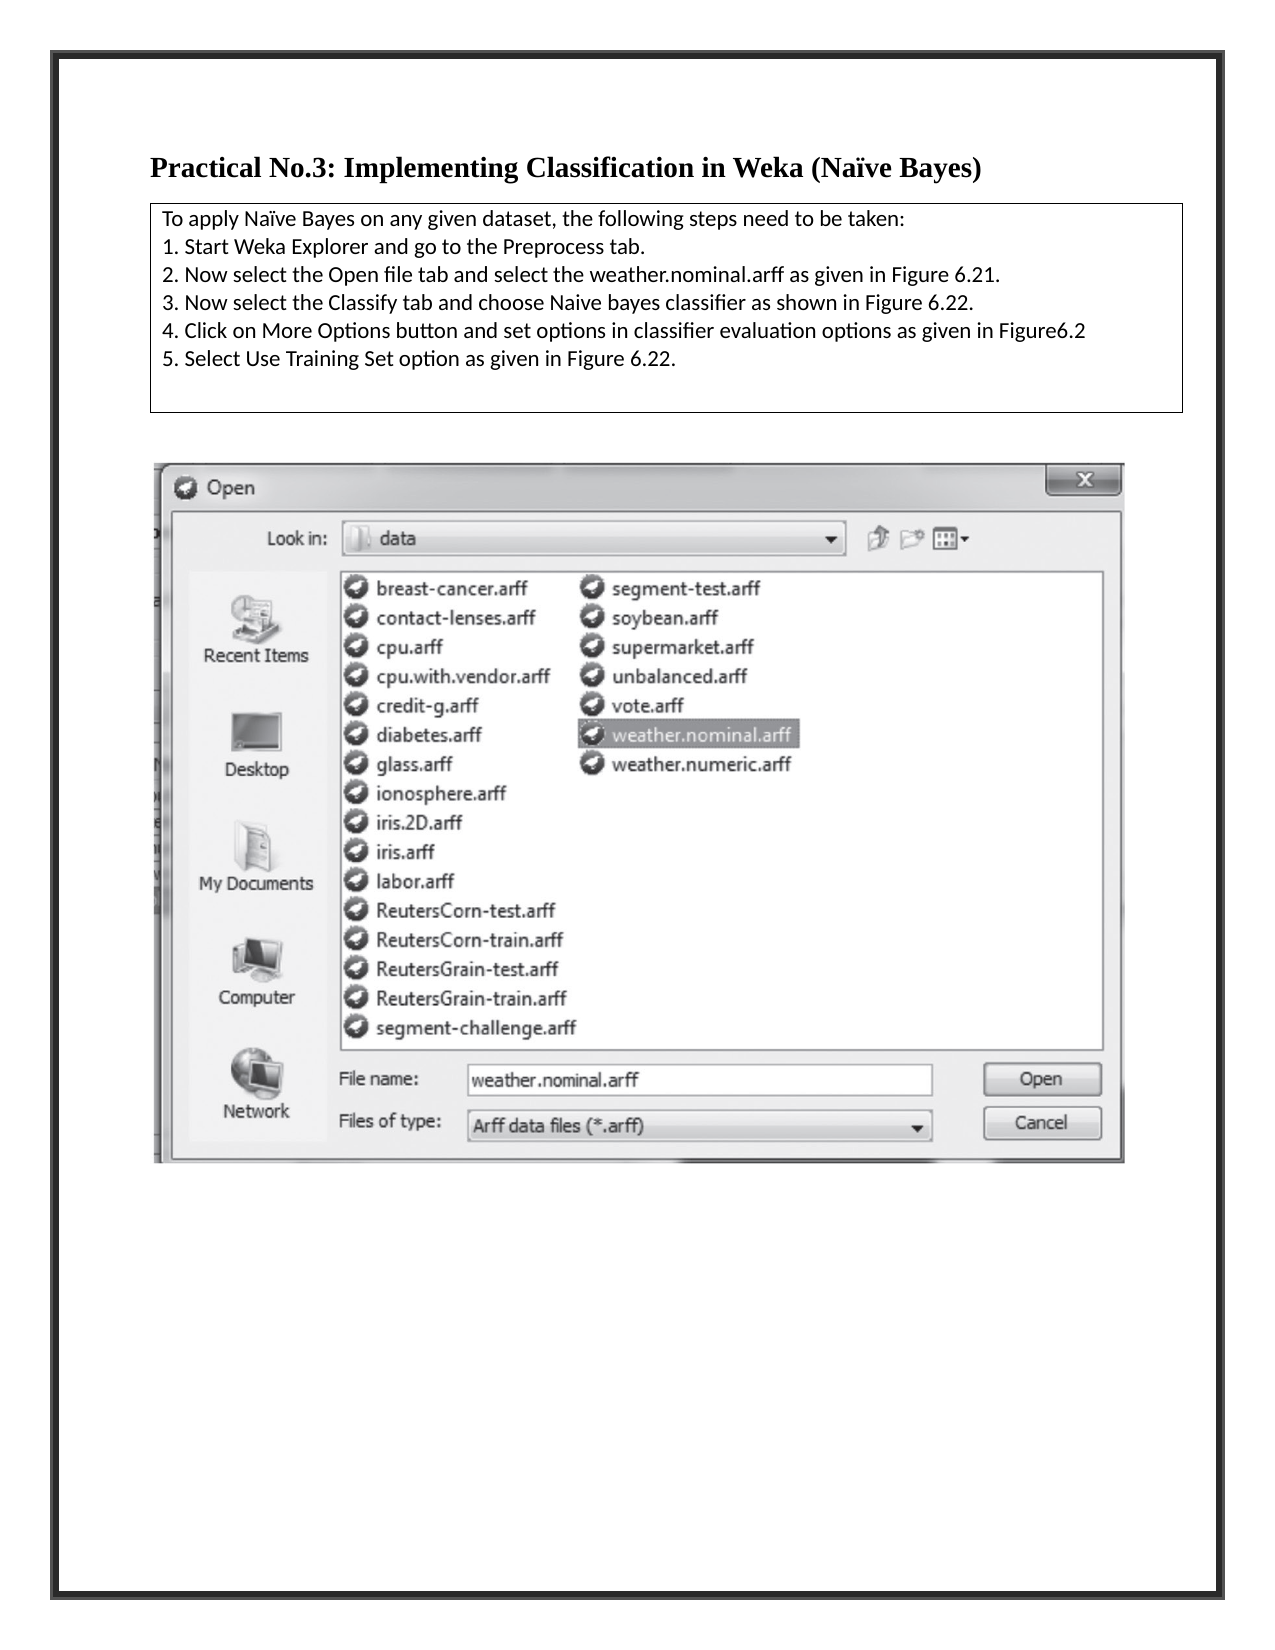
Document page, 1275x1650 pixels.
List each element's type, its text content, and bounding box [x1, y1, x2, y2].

table_header To apply Naïve Bayes on any given dataset, the following steps need to be taken: 1. Start Weka Explorer and go to the Preprocess tab. 2. Now select the Open file tab and select the weather.nominal.arff as given in Figure 6.21. 3. Now select the Classify tab and choose Naive bayes classifier as shown in Figure 6.22. 4. Click on More Options button and set options in classifier evaluation options as given in Figure6.2 5. Select Use Training Set option as given in Figure 6.22. [151, 204, 1182, 412]
text Practical No.3: Implementing Classification in Weka (Naïve Bayes) [150, 150, 1125, 183]
